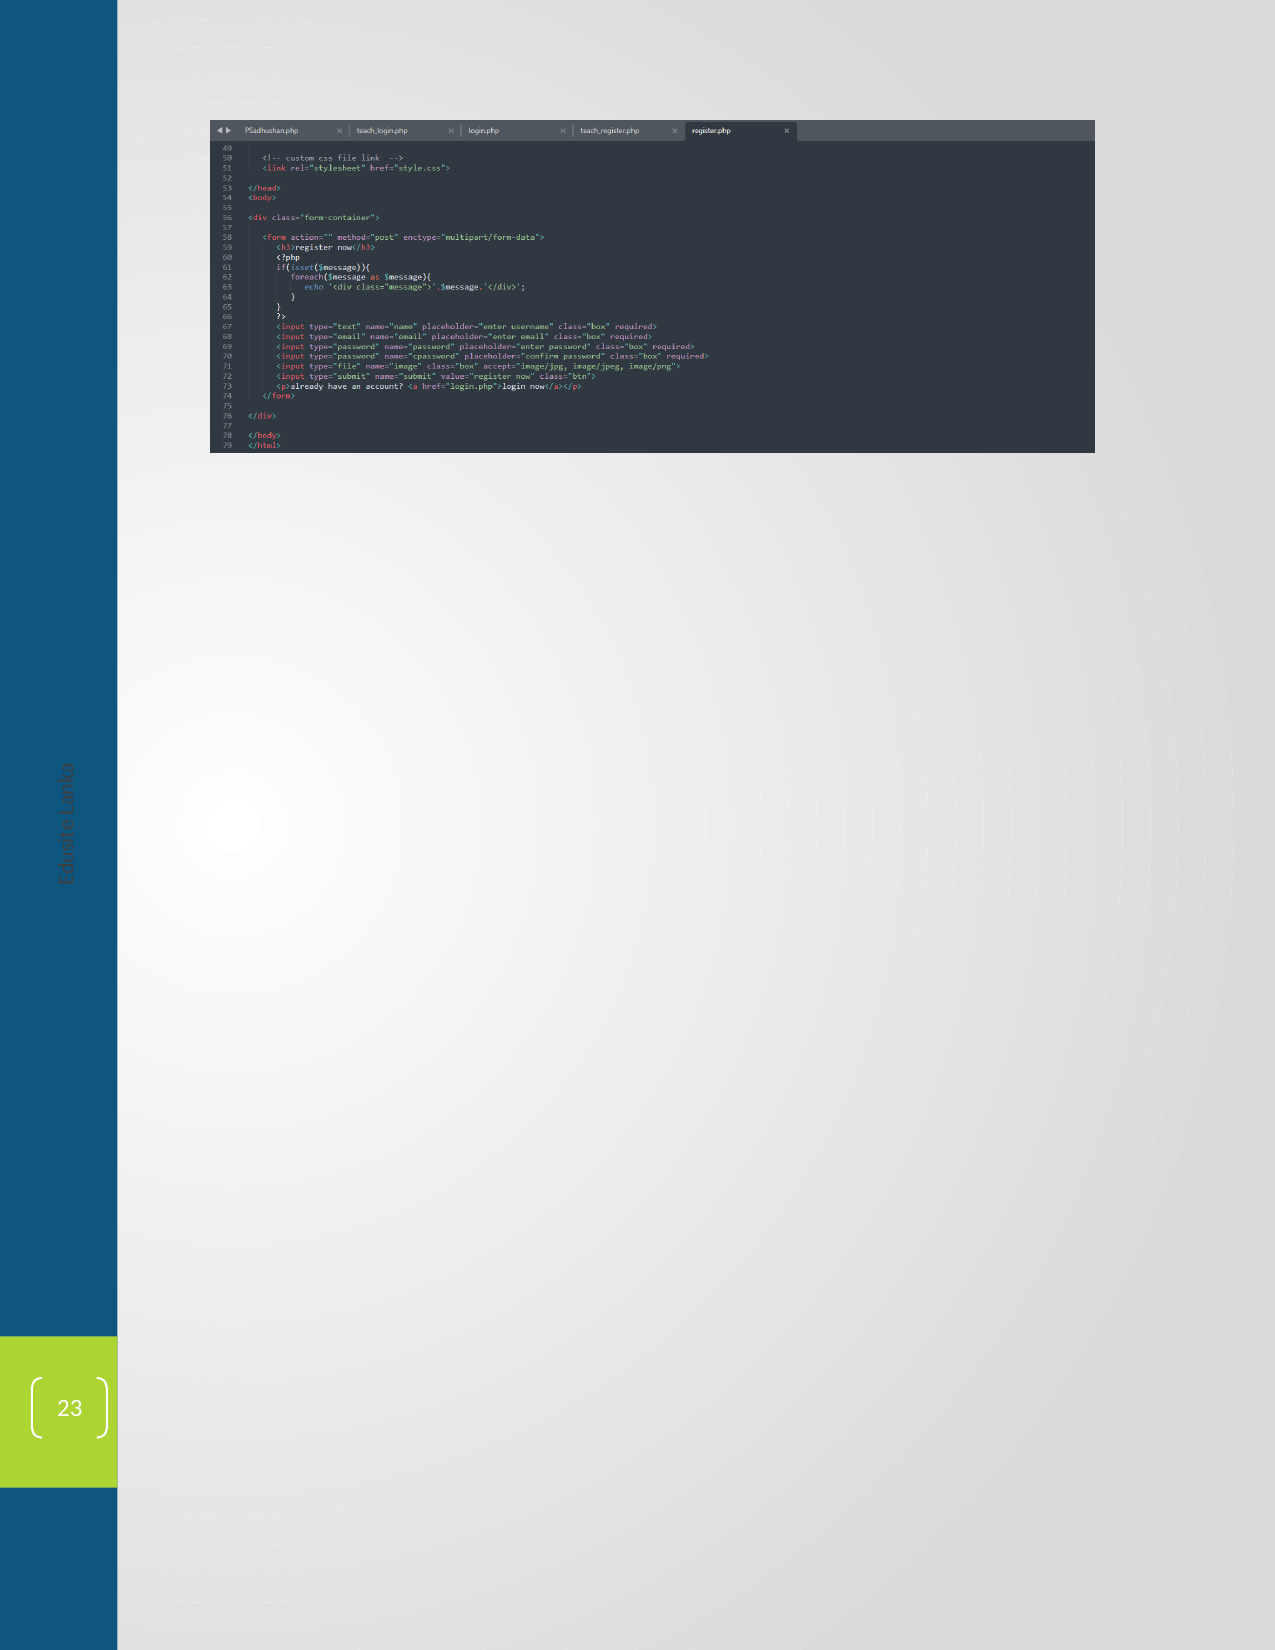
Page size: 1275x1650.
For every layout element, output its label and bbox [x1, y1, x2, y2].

picture [210, 120, 1095, 453]
